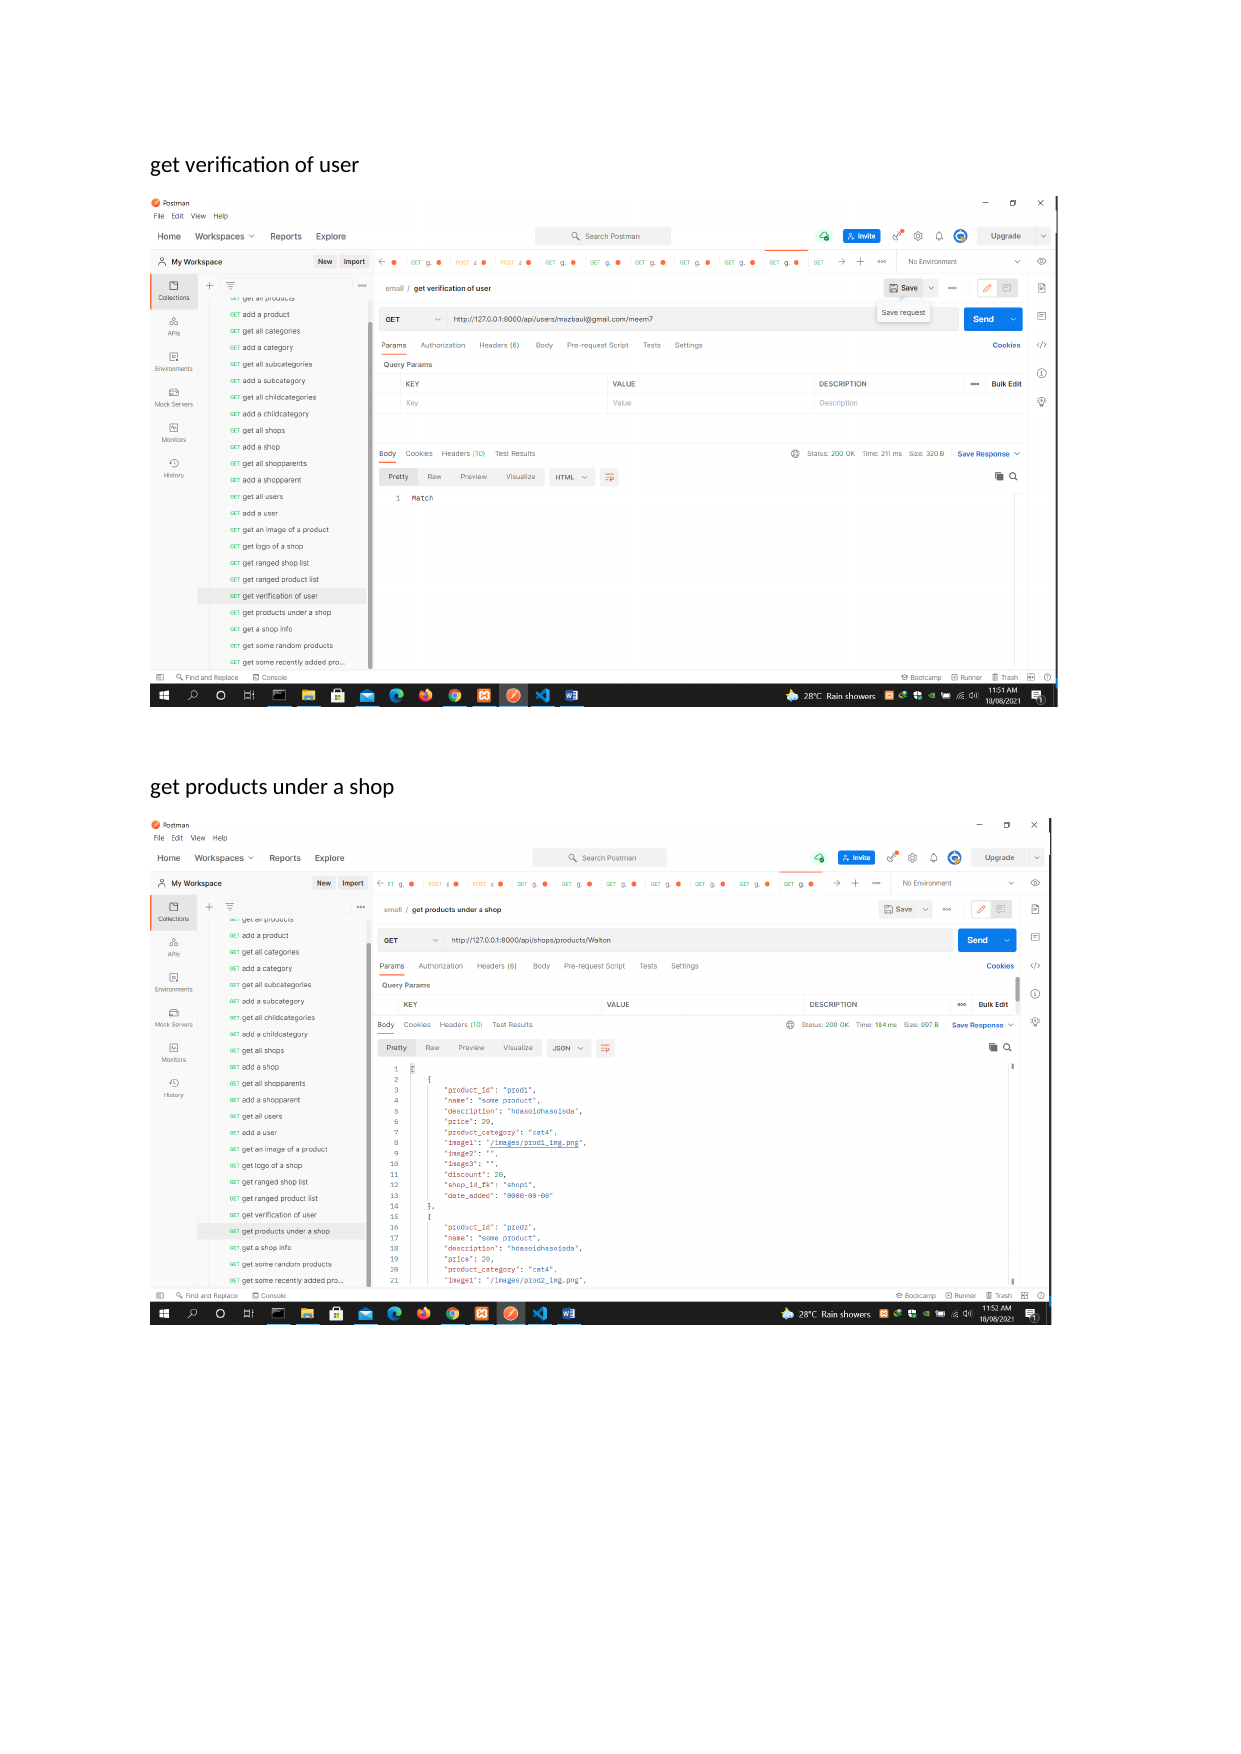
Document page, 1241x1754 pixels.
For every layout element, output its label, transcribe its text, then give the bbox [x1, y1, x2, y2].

text get verification of user [150, 150, 1090, 178]
picture [150, 818, 1052, 1325]
text get products under a shop [150, 772, 1090, 800]
picture [150, 196, 1058, 707]
